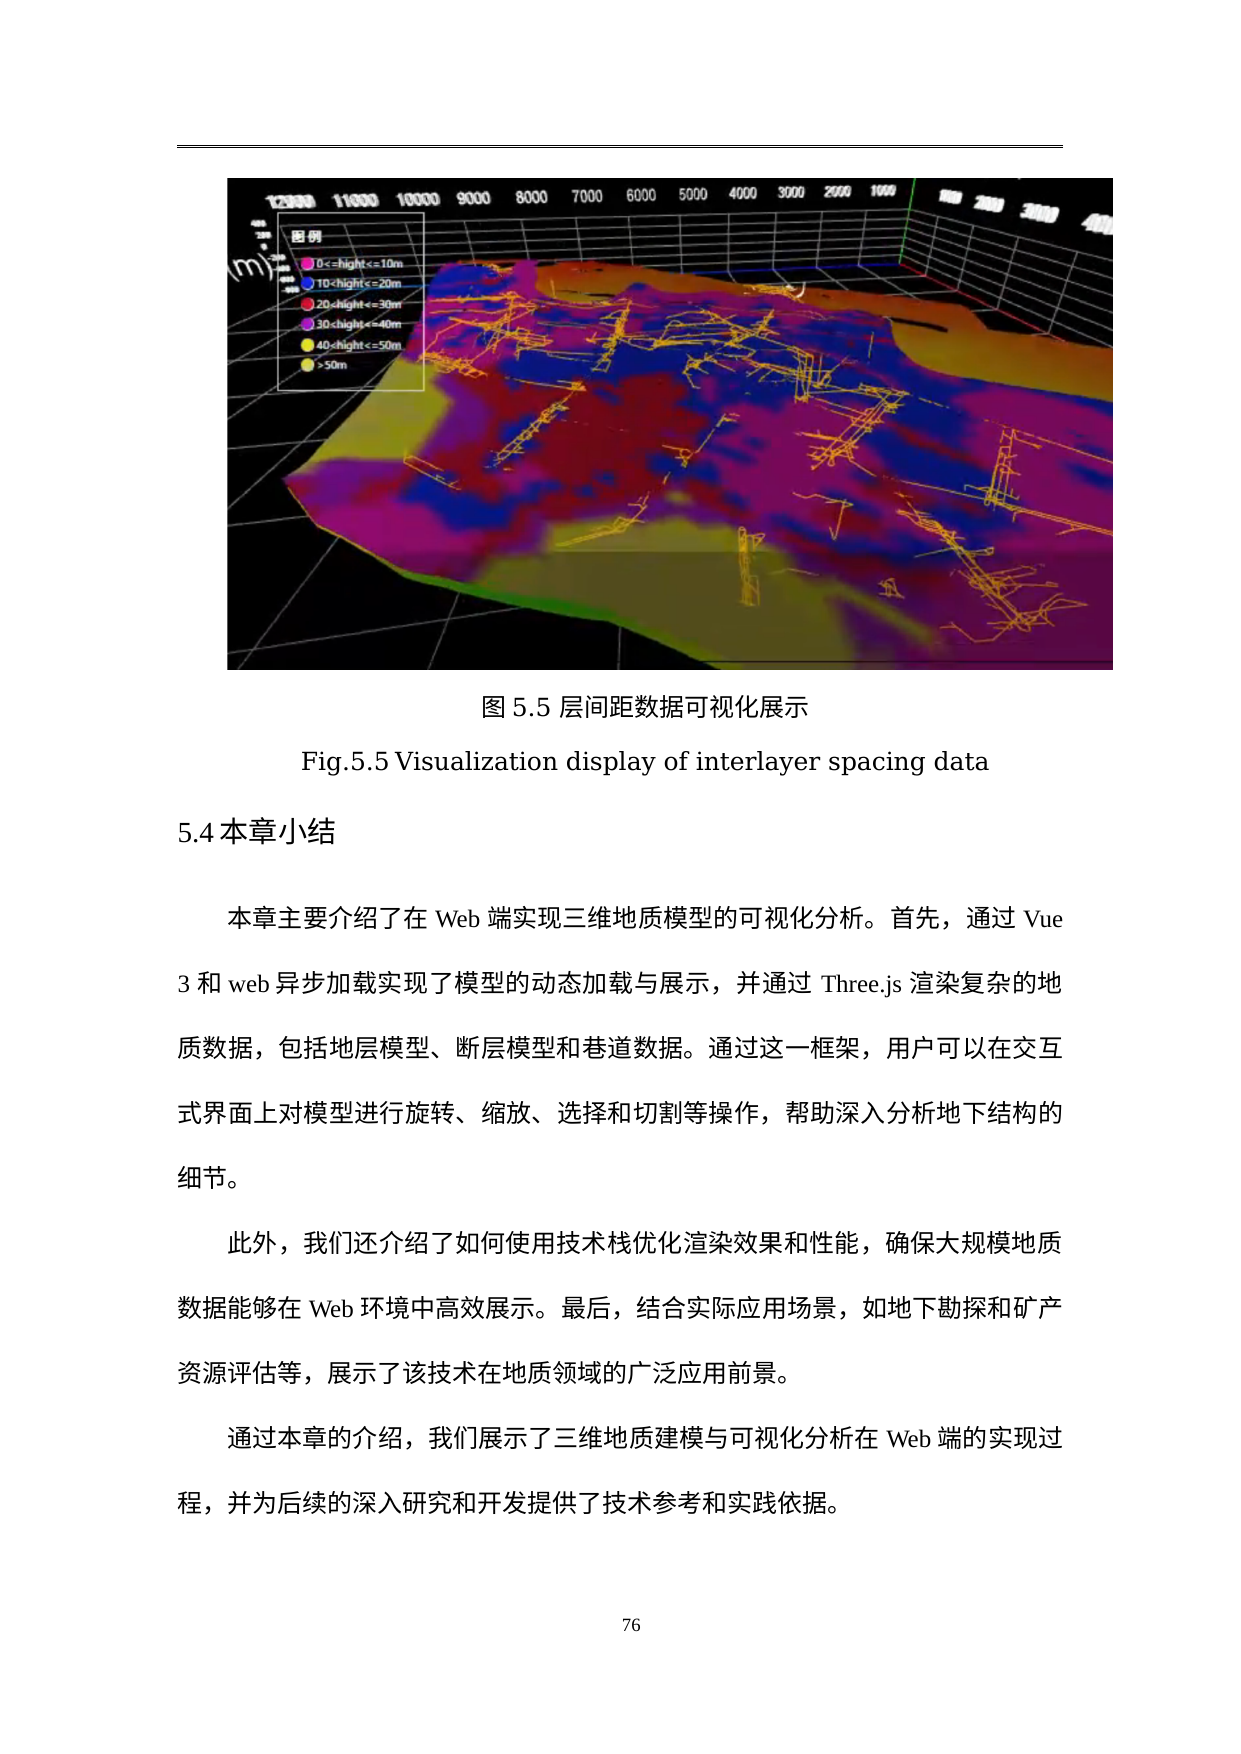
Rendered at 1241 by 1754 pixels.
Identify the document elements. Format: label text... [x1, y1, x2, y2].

text 此外，我们还介绍了如何使用技术栈优化渲染效果和性能，确保大规模地质数据能够在 Web 环境中高效展示。最后，结合实际应用场景，如地下勘探和矿产资源评估等，展示了该技术在地质领域的广泛应用前景。 [177, 1209, 1063, 1404]
text 图 5.5 层间距数据可视化展示 [177, 688, 1063, 724]
text 本章主要介绍了在 Web 端实现三维地质模型的可视化分析。首先，通过 Vue 3 和web异步加载实现了模型的动态加载与展示，并通过 Three.js 渲染复杂的地质数据，包括地层模型、断层模型和巷道数据。通过这一框架，用户可以在交互式界面上对模型进行旋转、缩放、选择和切割等操作，帮助深入分析地下结构的细节。 [177, 884, 1063, 1209]
text 通过本章的介绍，我们展示了三维地质建模与可视化分析在 Web 端的实现过程，并为后续的深入研究和开发提供了技术参考和实践依据。 [177, 1404, 1063, 1534]
text Fig.5.5 Visualization display of interlayer spacing data [177, 746, 1063, 776]
text 5.4本章小结 [177, 808, 1063, 851]
picture [227, 178, 1113, 670]
